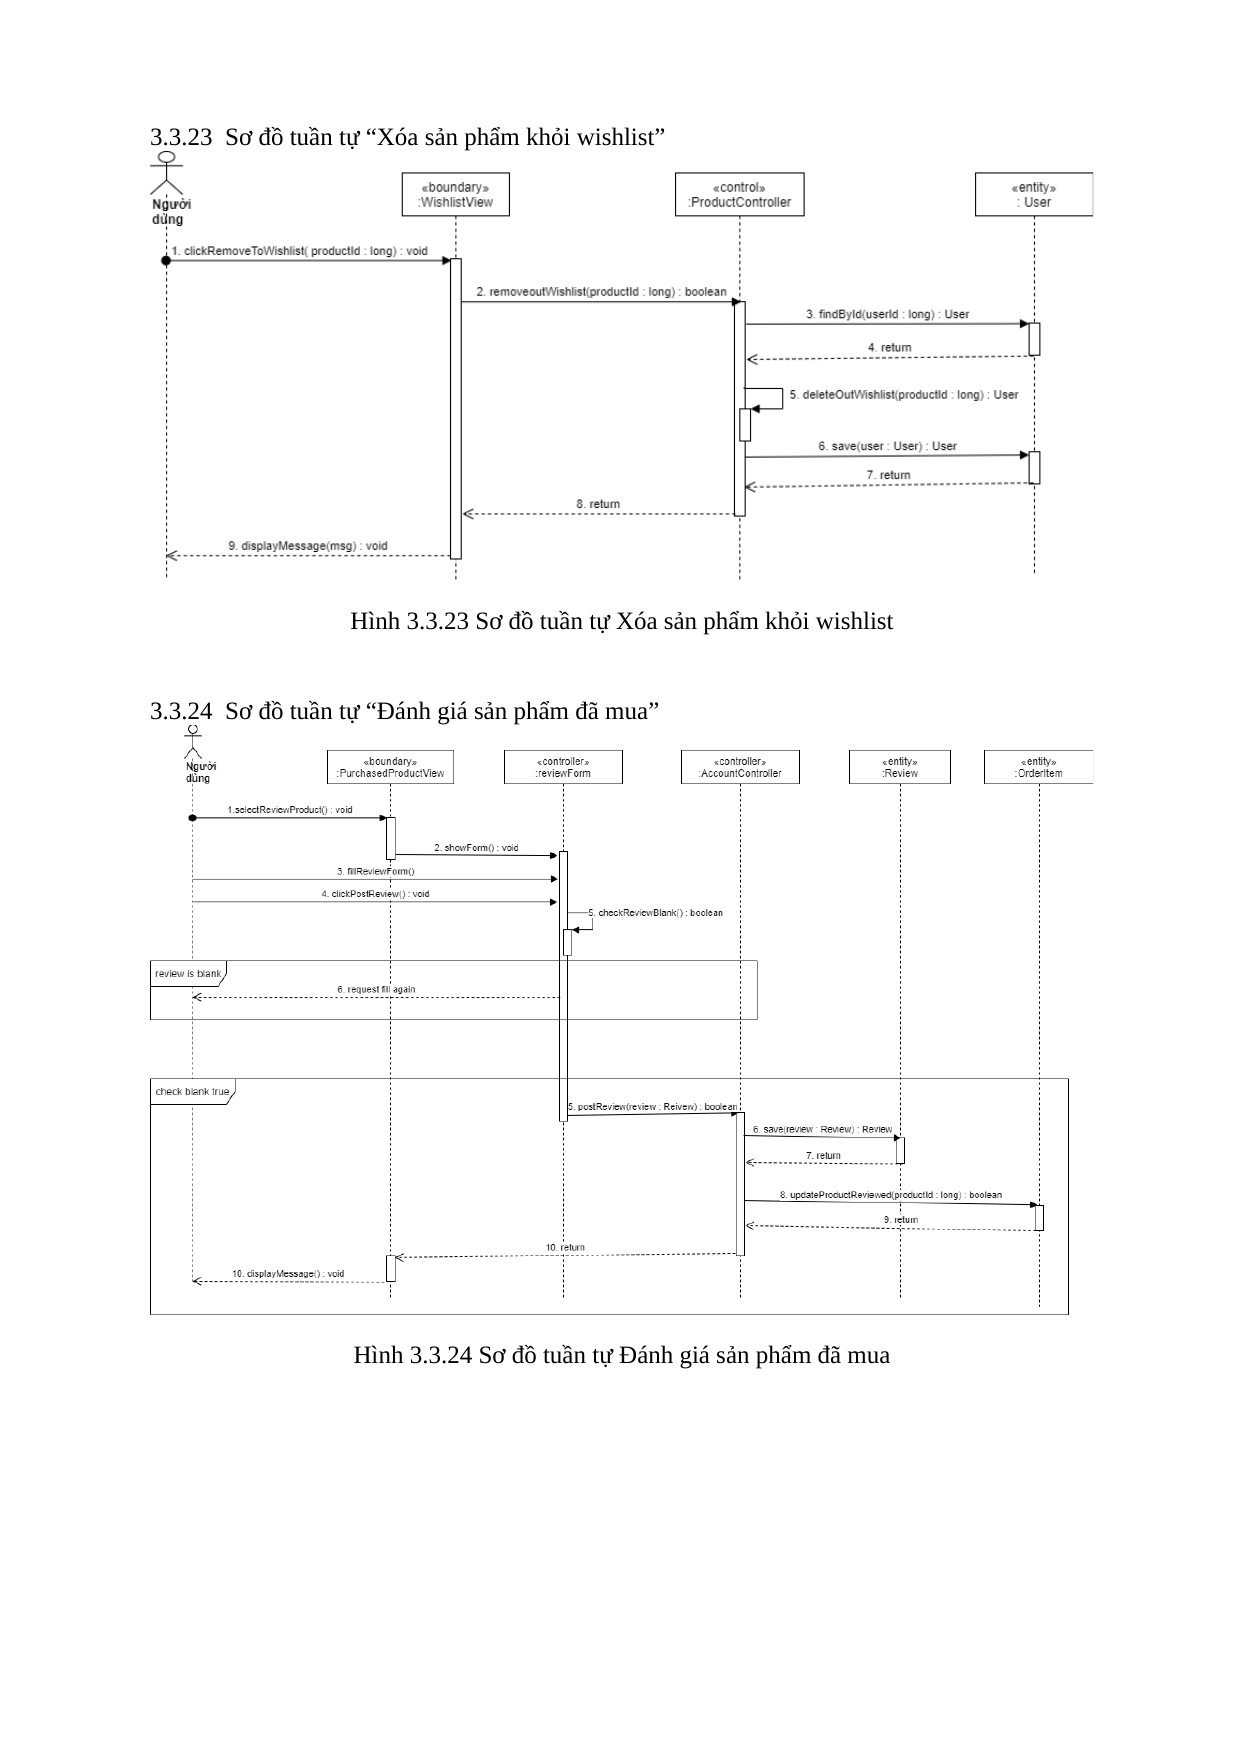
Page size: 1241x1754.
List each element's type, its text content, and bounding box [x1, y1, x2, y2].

picture [150, 151, 1094, 581]
subtitle 3.3.24 Sơ đồ tuần tự “Đánh giá sản phẩm đã mua” [150, 696, 1094, 725]
text Hình 3.3.24 Sơ đồ tuần tự Đánh giá sản phẩm đã mua [150, 1340, 1094, 1369]
picture [150, 725, 1094, 1315]
text Hình 3.3.23 Sơ đồ tuần tự Xóa sản phẩm khỏi wishlist [150, 606, 1094, 634]
subtitle 3.3.23 Sơ đồ tuần tự “Xóa sản phẩm khỏi wishlist” [150, 122, 1094, 151]
